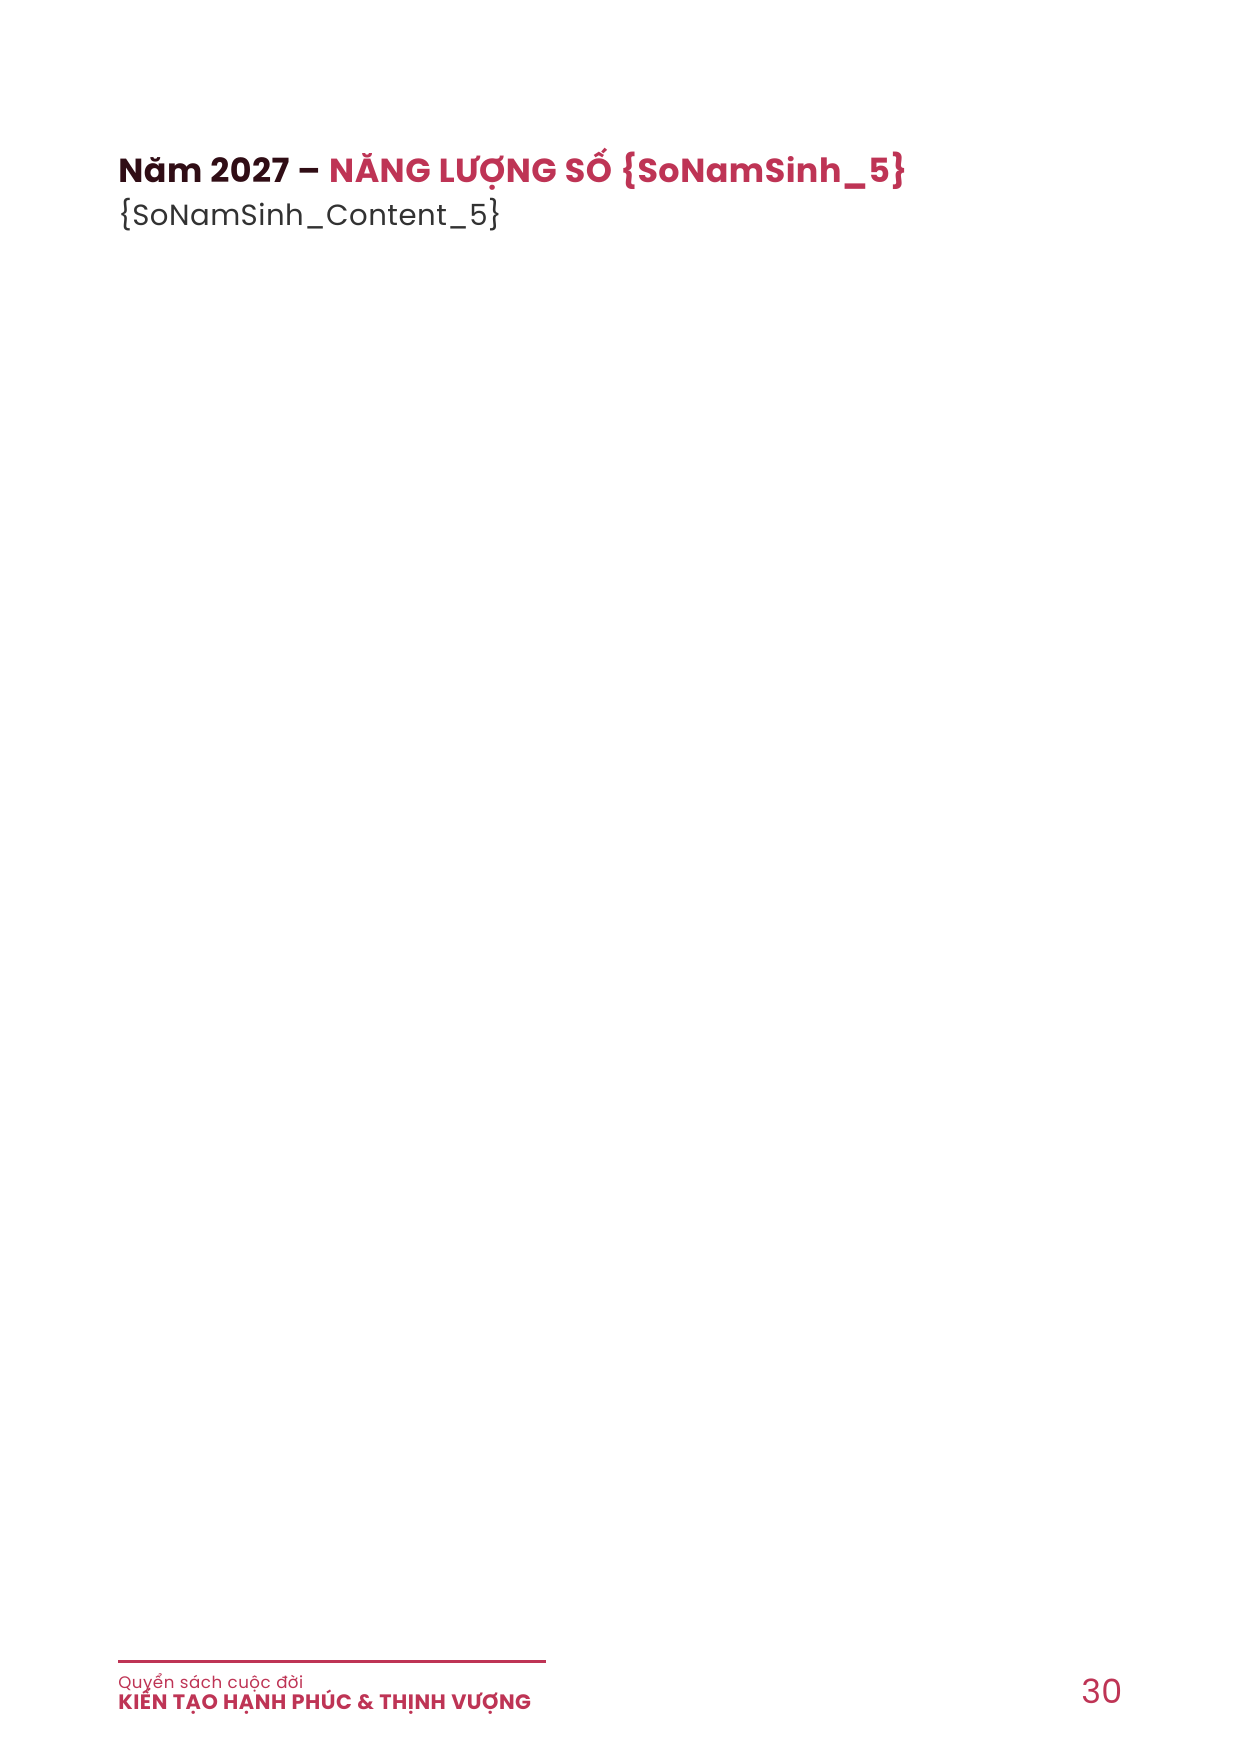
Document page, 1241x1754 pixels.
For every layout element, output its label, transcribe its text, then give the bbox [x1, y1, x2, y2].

text {SoNamSinh_Content_5} [118, 202, 1122, 233]
subtitle Năm 2027 – NĂNG LƯỢNG SỐ {SoNamSinh_5} [118, 155, 1122, 190]
